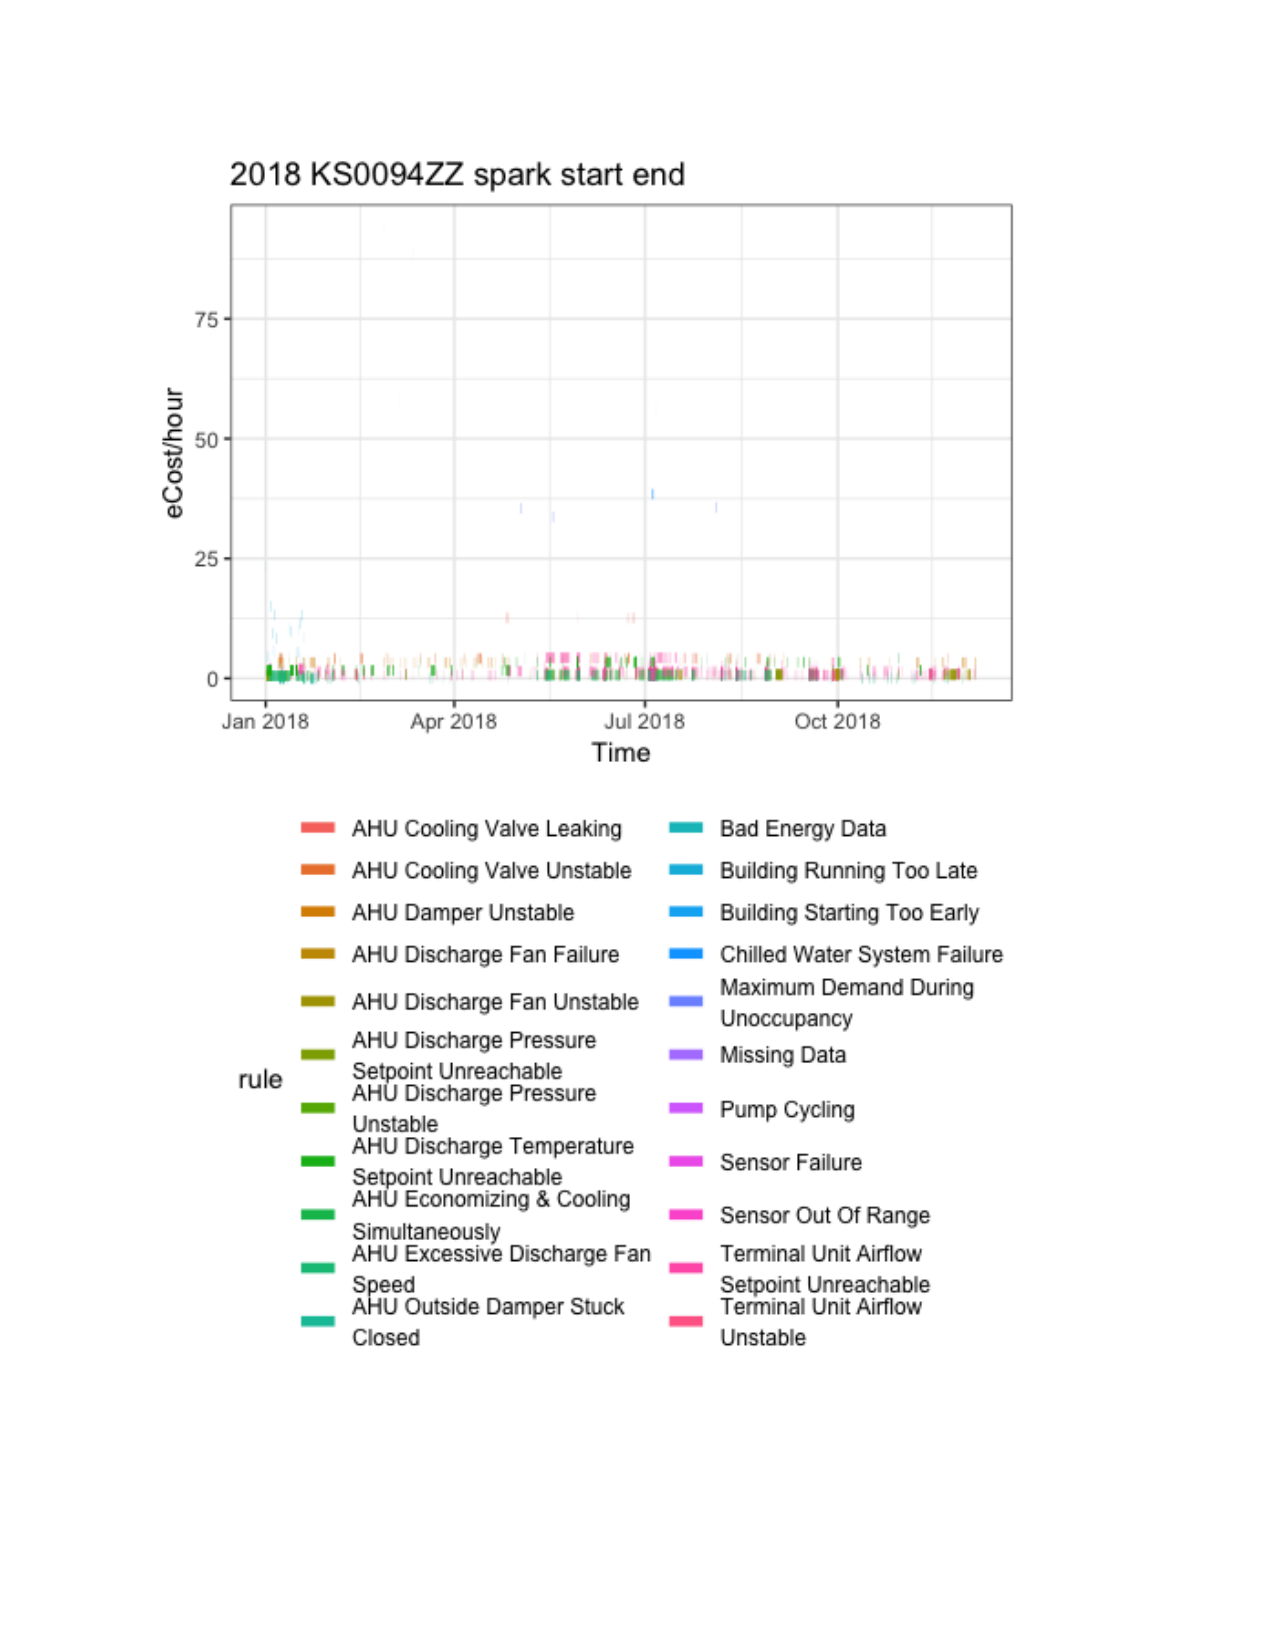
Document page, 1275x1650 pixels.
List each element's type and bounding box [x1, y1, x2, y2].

picture [150, 150, 1025, 1375]
